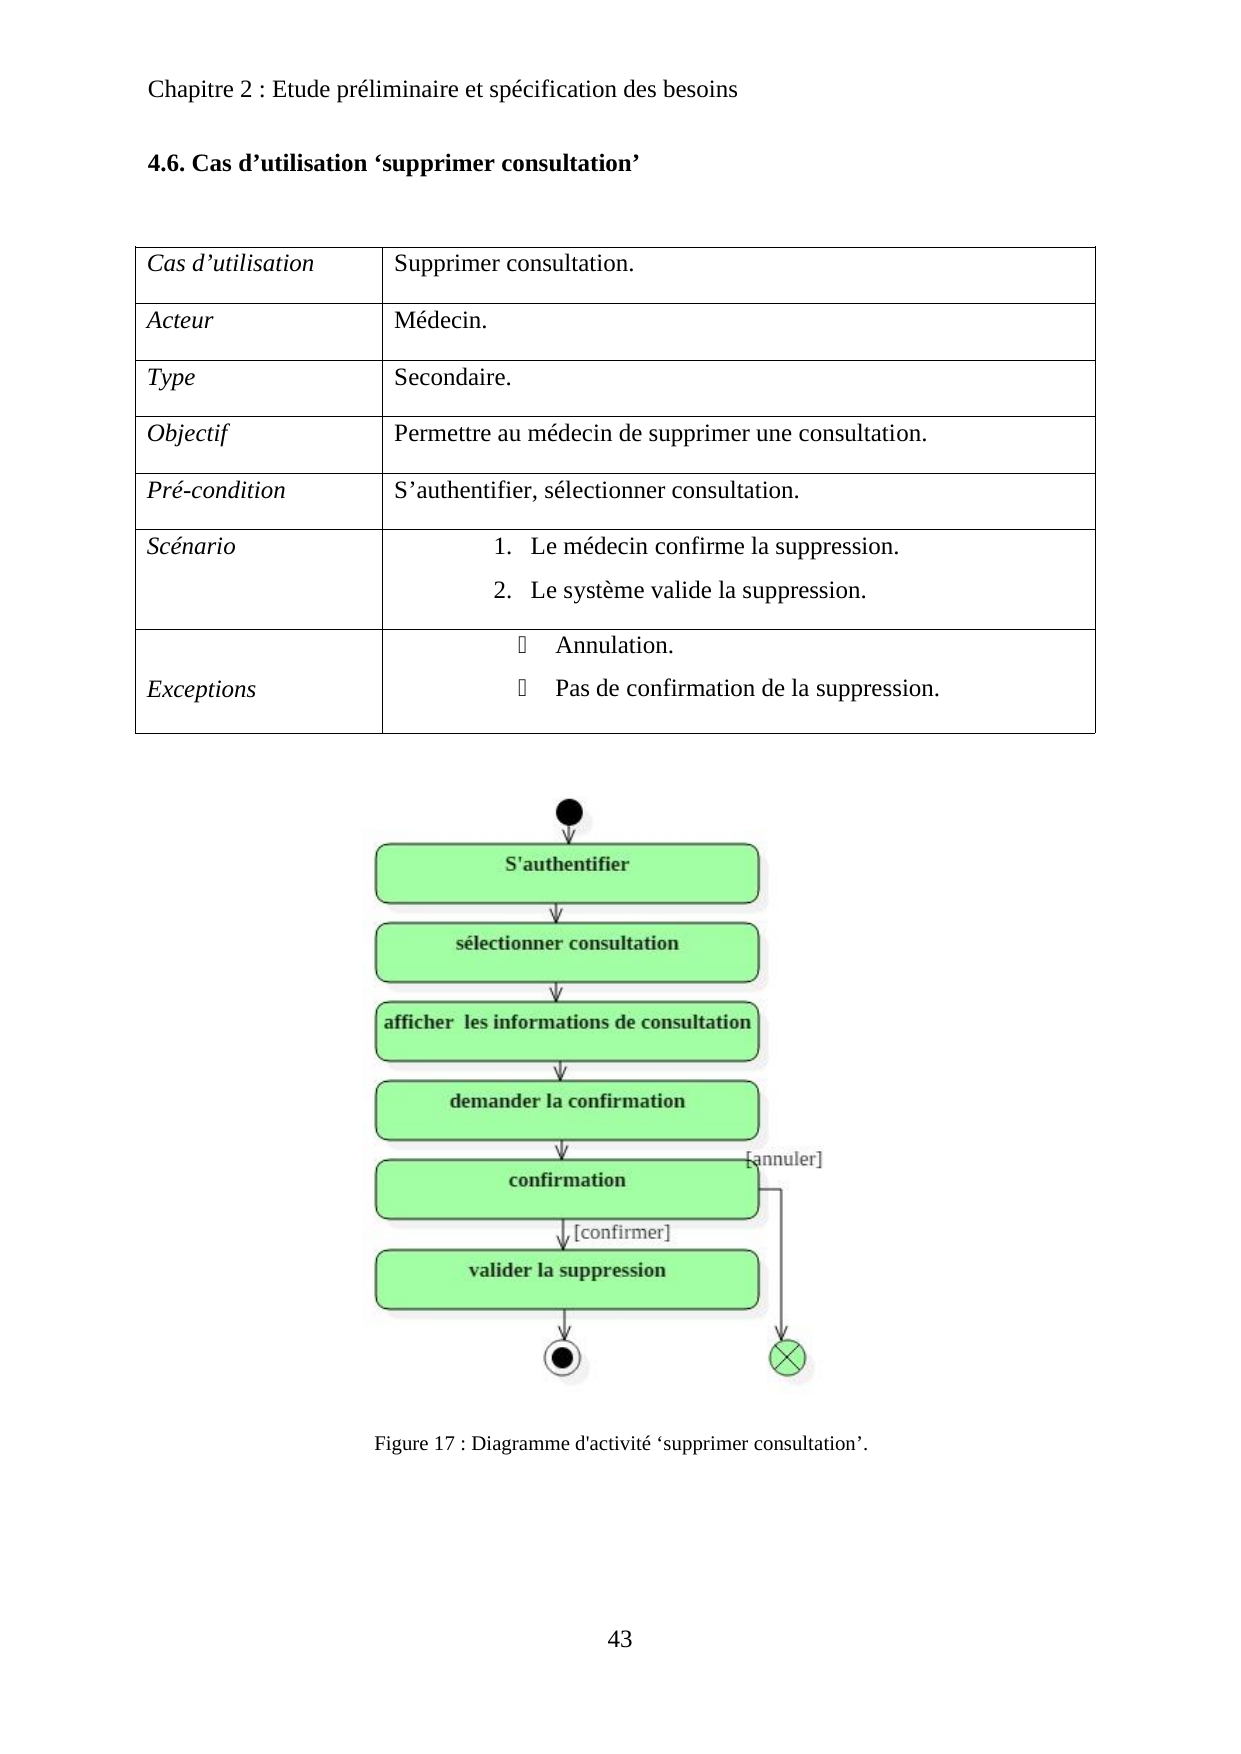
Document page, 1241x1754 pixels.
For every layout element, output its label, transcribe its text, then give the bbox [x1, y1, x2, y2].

text Chapitre 2 : Etude préliminaire et spécification des besoins [148, 74, 1154, 103]
text 4.6. Cas d’utilisation ‘supprimer consultation’ [148, 148, 1154, 177]
table_cell  Annulation.  Pas de confirmation de la suppression. [383, 630, 1095, 732]
table_cell Type [136, 361, 382, 416]
table_cell Exceptions [136, 630, 382, 732]
table_cell S’authentifier, sélectionner consultation. [383, 474, 1095, 529]
table_cell Médecin. [383, 304, 1095, 359]
table_cell Permettre au médecin de supprimer une consultation. [383, 417, 1095, 473]
table_cell Scénario [136, 530, 382, 629]
table_cell Pré-condition [136, 474, 382, 529]
text 43 [607, 1624, 1154, 1653]
table_cell Objectif [136, 417, 382, 473]
table_cell 1. Le médecin confirme la suppression. 2. Le système valide la suppression. [383, 530, 1095, 629]
table_header Supprimer consultation. [383, 248, 1095, 303]
picture [362, 786, 880, 1432]
table_cell Secondaire. [383, 361, 1095, 416]
table_header Cas d’utilisation [136, 248, 382, 303]
table_cell Acteur [136, 304, 382, 359]
text Figure 17 : Diagramme d'activité ‘supprimer consultation’. [374, 1431, 1154, 1455]
